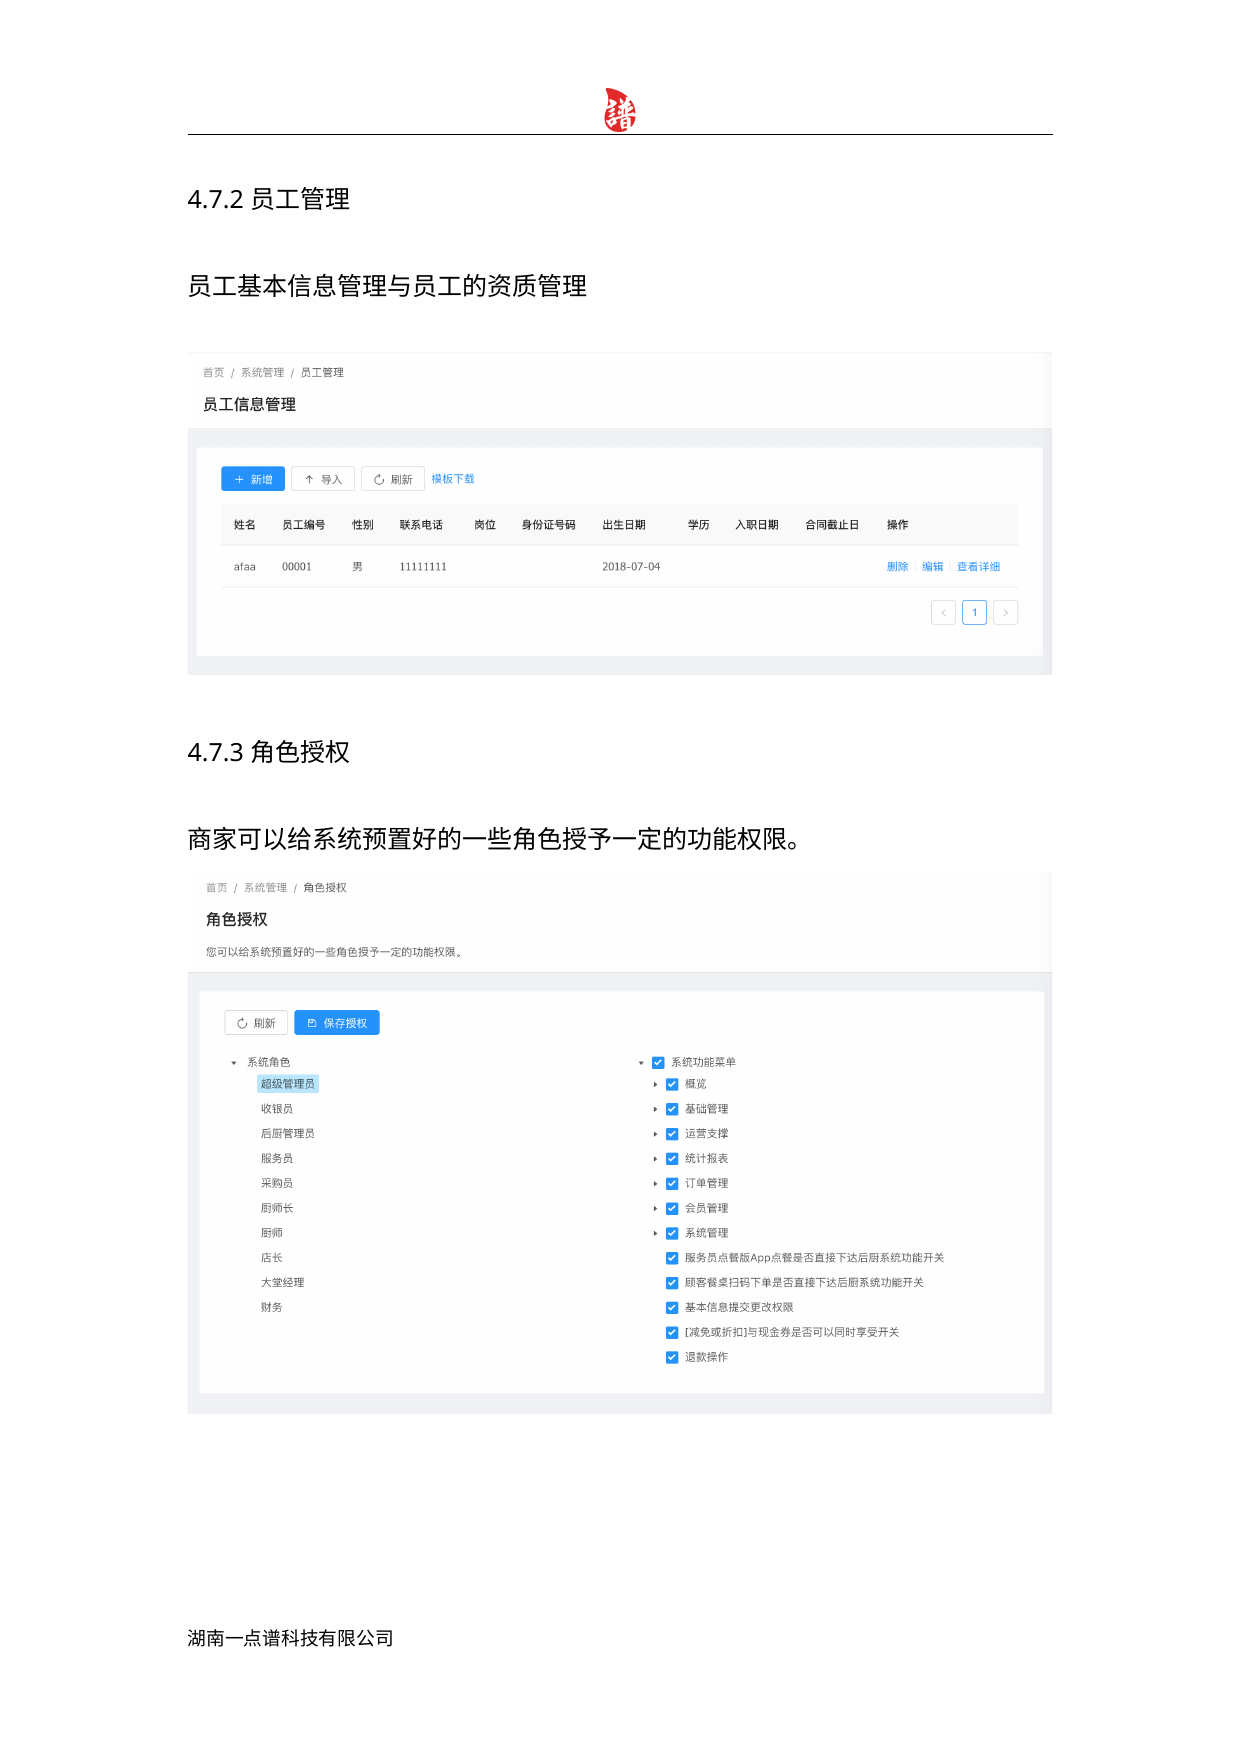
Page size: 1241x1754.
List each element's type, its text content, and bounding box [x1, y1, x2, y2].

picture [187, 871, 1053, 1414]
subtitle 4.7.3 角色授权 [187, 717, 1053, 785]
picture [598, 88, 642, 132]
text 商家可以给系统预置好的一些角色授予一定的功能权限。 [187, 803, 1053, 871]
picture [187, 352, 1053, 675]
text 员工基本信息管理与员工的资质管理 [187, 250, 1053, 318]
subtitle 4.7.2 员工管理 [187, 164, 1053, 232]
